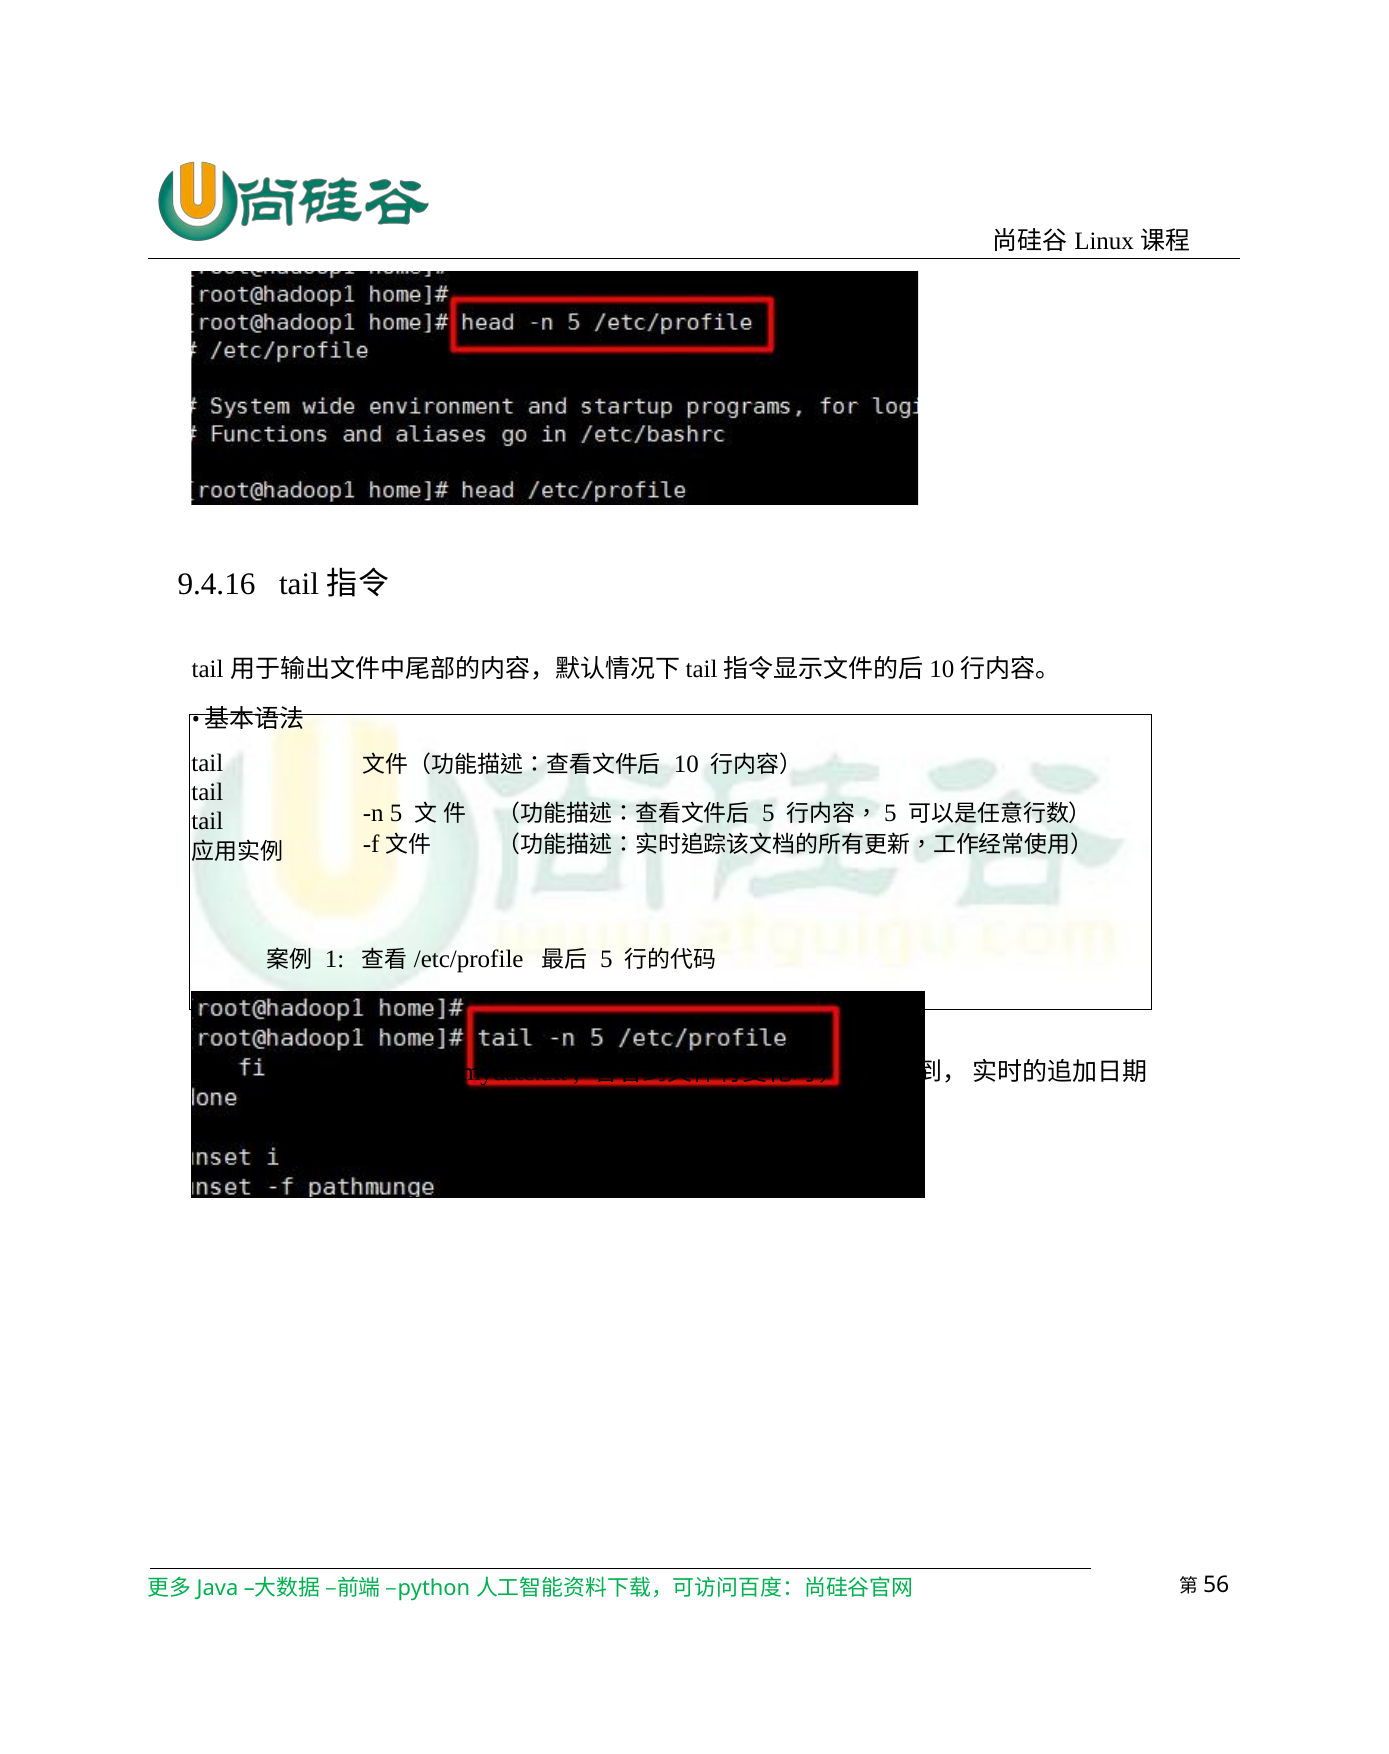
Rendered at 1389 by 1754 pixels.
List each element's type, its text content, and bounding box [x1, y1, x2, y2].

text 案例 2: 实时监控 mydate.txt , 看看到文件有变化时，是否看到， 实时的追加日期 [266, 1042, 1338, 1091]
picture [190, 715, 1151, 1009]
list 基本语法 [191, 687, 1338, 738]
picture [147, 153, 436, 249]
picture [192, 992, 924, 1197]
picture [191, 271, 919, 505]
subtitle tail 指令 [177, 548, 1338, 606]
text tail 用于输出文件中尾部的内容，默认情况下 tail 指令显示文件的后 10 行内容。 [191, 636, 1338, 687]
